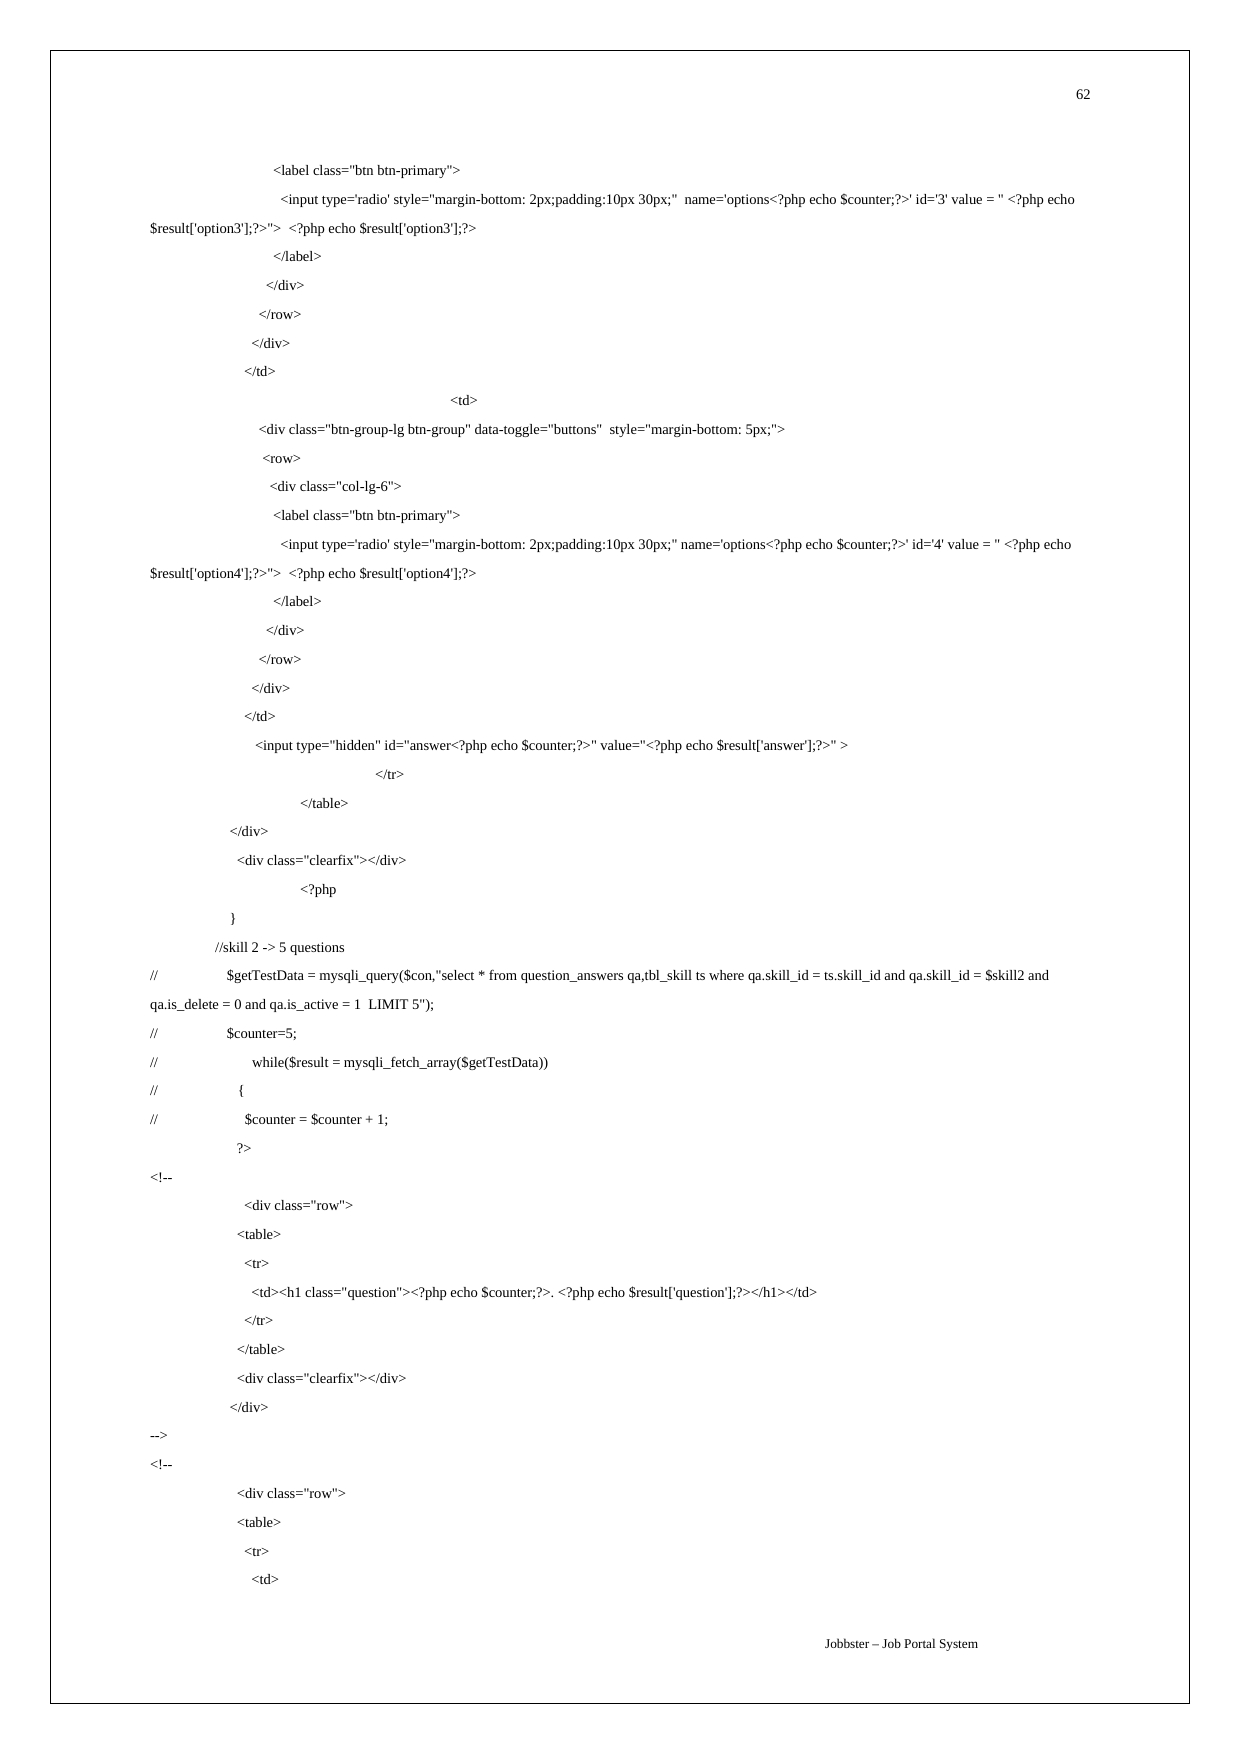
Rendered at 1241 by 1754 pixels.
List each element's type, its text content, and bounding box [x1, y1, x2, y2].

text <input type='radio' style="margin-bottom: 2px;padding:10px 30px;" name='options<?php echo $counter;?>' id='3' value = " <?php echo $result['option3'];?>"> <?php echo $result['option3'];?> [150, 179, 1090, 236]
text // $counter = $counter + 1; [150, 1099, 1090, 1128]
text // while($result = mysqli_fetch_array($getTestData)) [150, 1041, 1090, 1070]
text <div class="col-lg-6"> [150, 466, 1090, 495]
text <!-- [150, 1156, 1090, 1185]
text <td> [150, 1559, 1090, 1588]
text <tr> [150, 1530, 1090, 1559]
text </div> [150, 811, 1090, 840]
text //skill 2 -> 5 questions [150, 926, 1090, 955]
text --> [150, 1415, 1090, 1444]
text </div> [150, 322, 1090, 351]
text </row> [150, 294, 1090, 322]
text </div> [150, 1386, 1090, 1415]
text // $counter=5; [150, 1013, 1090, 1041]
text </td> [150, 696, 1090, 725]
text </div> [150, 265, 1090, 294]
text </row> [150, 639, 1090, 667]
text <input type='radio' style="margin-bottom: 2px;padding:10px 30px;" name='options<?php echo $counter;?>' id='4' value = " <?php echo $result['option4'];?>"> <?php echo $result['option4'];?> [150, 524, 1090, 581]
text </td> [150, 351, 1090, 380]
text <table> [150, 1501, 1090, 1530]
text <label class="btn btn-primary"> [150, 150, 1090, 179]
text </div> [150, 667, 1090, 696]
text } [150, 898, 1090, 926]
text </div> [150, 610, 1090, 639]
text <div class="btn-group-lg btn-group" data-toggle="buttons" style="margin-bottom: 5px;"> [150, 409, 1090, 437]
text </tr> [150, 754, 1090, 782]
text <table> [150, 1214, 1090, 1243]
text </table> [150, 782, 1090, 811]
text </label> [150, 236, 1090, 265]
text <td> [150, 380, 1090, 409]
text <td><h1 class="question"><?php echo $counter;?>. <?php echo $result['question'];?></h1></td> [150, 1271, 1090, 1300]
text </label> [150, 581, 1090, 610]
text <div class="row"> [150, 1473, 1090, 1501]
text <row> [150, 437, 1090, 466]
text <?php [150, 869, 1090, 897]
text // $getTestData = mysqli_query($con,"select * from question_answers qa,tbl_skill ts where qa.skill_id = ts.skill_id and qa.skill_id = $skill2 and qa.is_delete = 0 and qa.is_active = 1 LIMIT 5"); [150, 955, 1090, 1013]
text </table> [150, 1329, 1090, 1358]
text <tr> [150, 1243, 1090, 1271]
text <label class="btn btn-primary"> [150, 495, 1090, 524]
text // { [150, 1070, 1090, 1099]
text <input type="hidden" id="answer<?php echo $counter;?>" value="<?php echo $result['answer'];?>" > [150, 725, 1090, 754]
text </tr> [150, 1300, 1090, 1329]
text ?> [150, 1128, 1090, 1156]
text <div class="clearfix"></div> [150, 1358, 1090, 1386]
text <!-- [150, 1444, 1090, 1473]
text <div class="row"> [150, 1185, 1090, 1214]
text <div class="clearfix"></div> [150, 840, 1090, 869]
